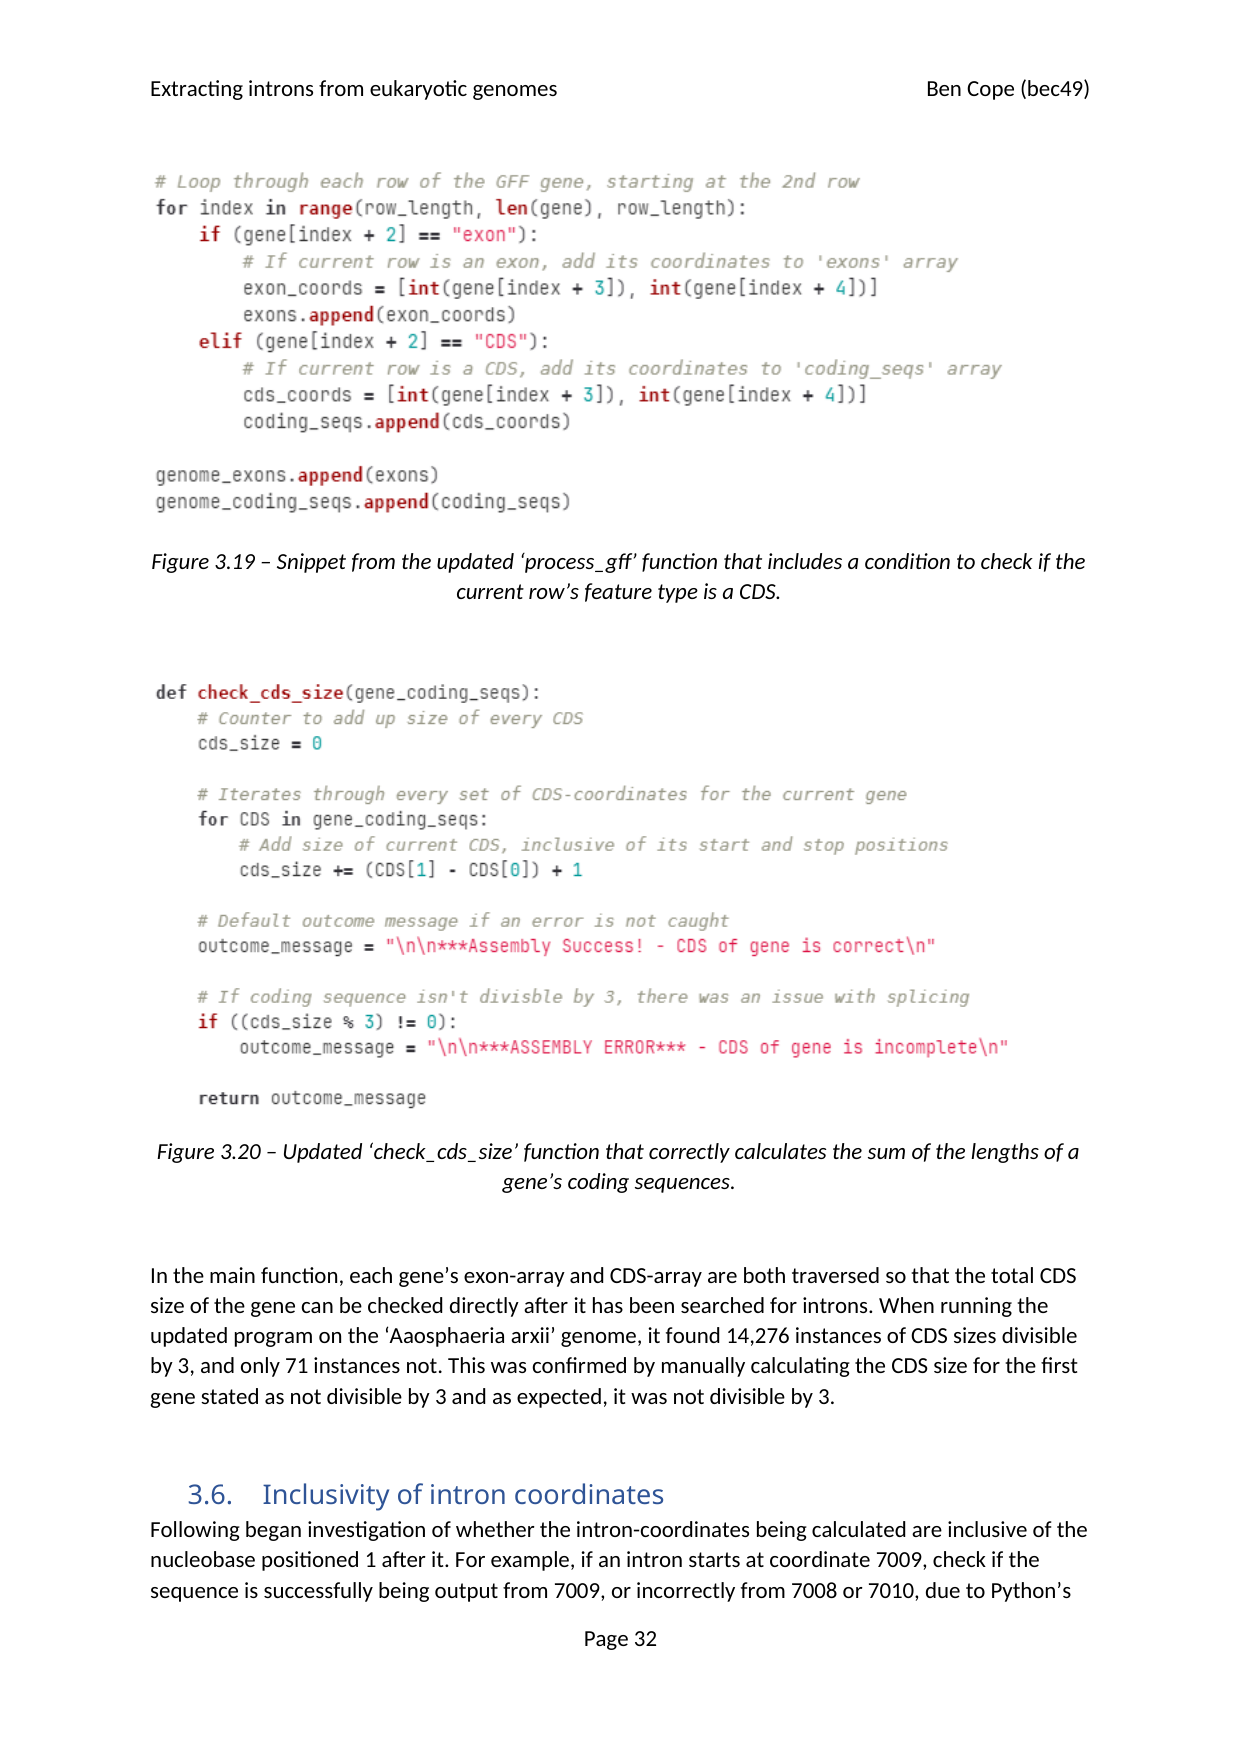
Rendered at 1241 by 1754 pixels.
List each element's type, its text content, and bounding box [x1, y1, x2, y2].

text Figure 3.19 – Snippet from the updated ‘process_gff’ function that includes a condition to check if the current row’s feature type is a CDS. [150, 547, 1090, 605]
subtitle Inclusivity of intron coordinates [187, 1476, 1090, 1512]
picture [150, 671, 1026, 1119]
text In the main function, each gene’s exon-array and CDS-array are both traversed so that the total CDS size of the gene can be checked directly after it has been searched for introns. When running the updated program on the ‘Aaosphaeria arxii’ genome, it found 14,276 instances of CDS sizes divisible by 3, and only 71 instances not. This was confirmed by manually calculating the CDS size for the first gene stated as not divisible by 3 and as expected, it was not divisible by 3. [150, 1261, 1090, 1410]
picture [150, 150, 1026, 529]
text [150, 1515, 1090, 1604]
text Figure 3.20 – Updated ‘check_cds_size’ function that correctly calculates the sum of the lengths of a gene’s coding sequences. [150, 1137, 1090, 1195]
